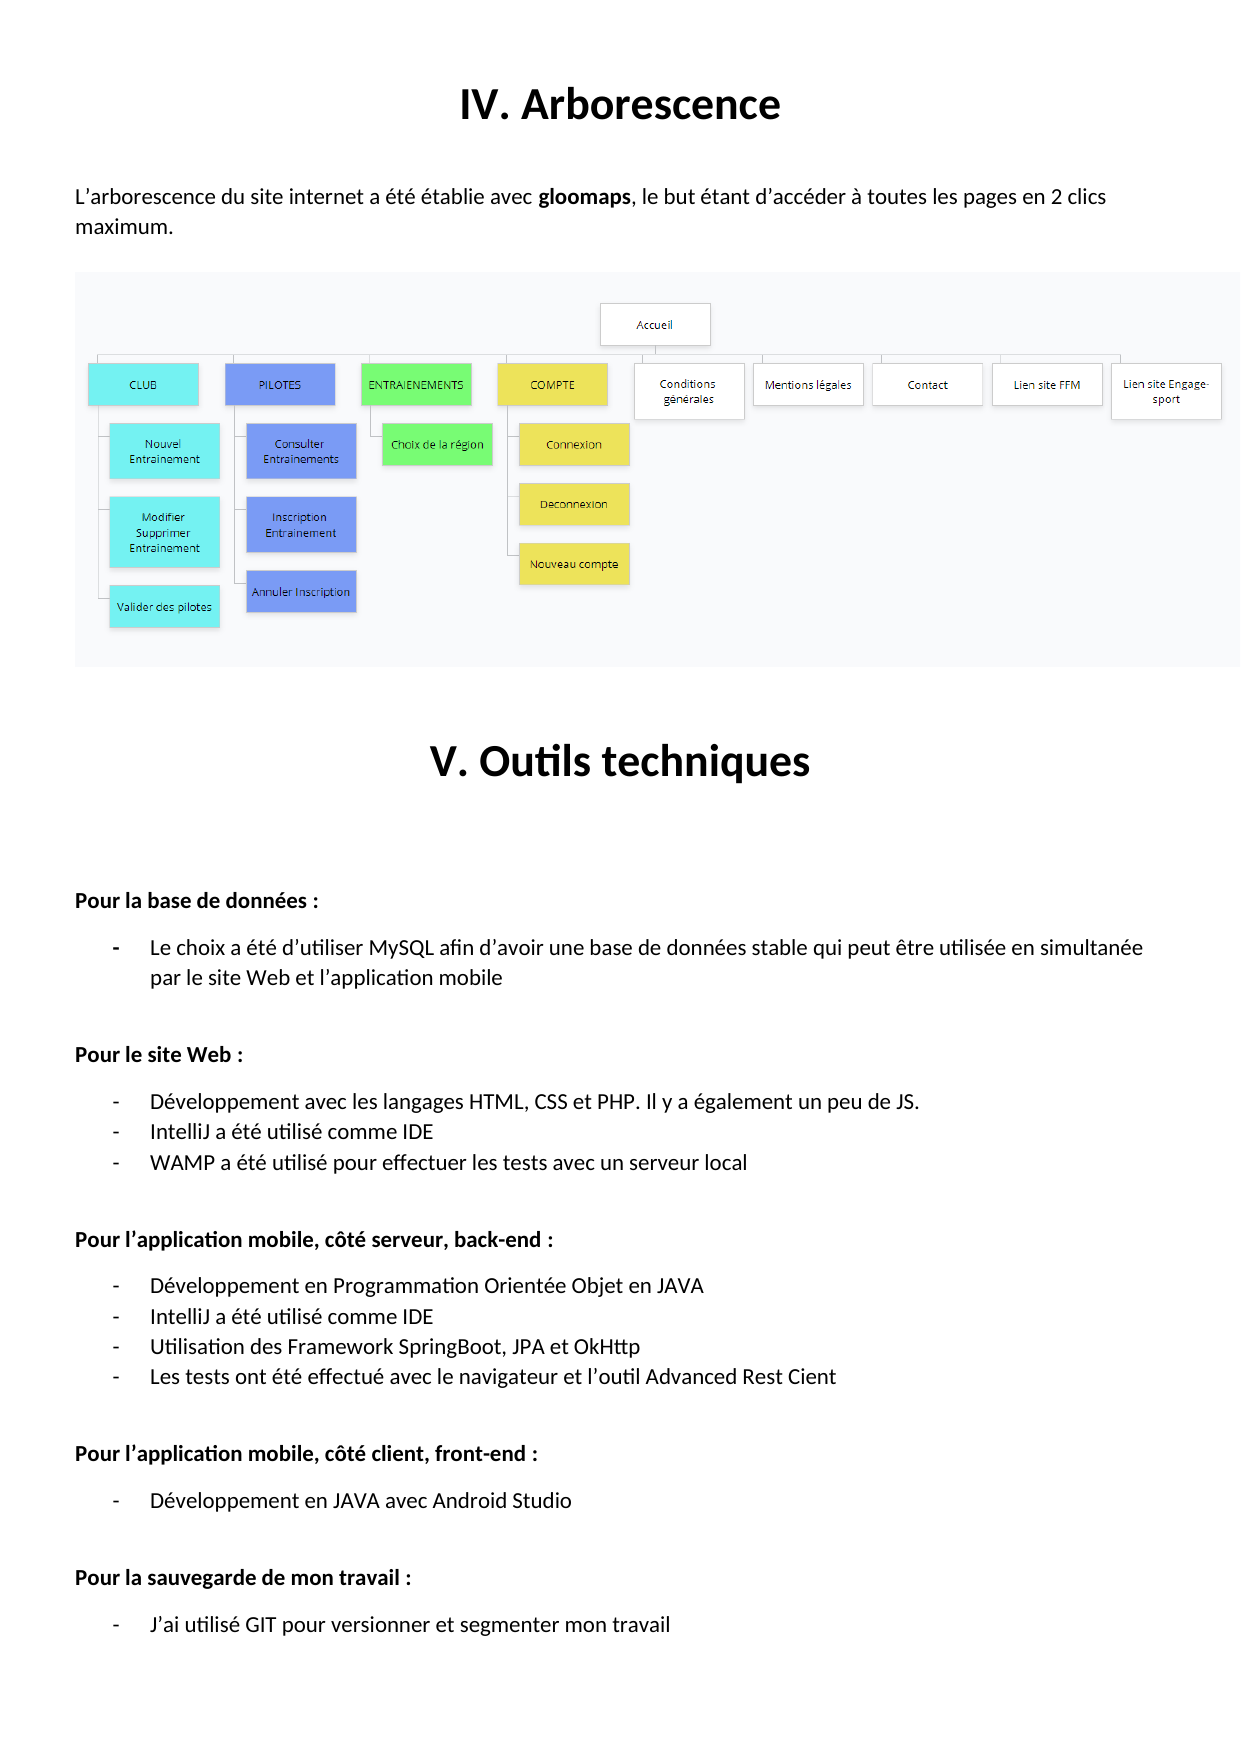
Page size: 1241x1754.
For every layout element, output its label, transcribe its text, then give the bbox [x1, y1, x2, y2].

list Développement avec les langages HTML, CSS et PHP. Il y a également un peu de JS. [112, 1087, 1165, 1115]
list Utilisation des Framework SpringBoot, JPA et OkHttp [112, 1332, 1165, 1360]
text Pour l’application mobile, côté client, front-end : [75, 1439, 1165, 1467]
list Les tests ont été effectué avec le navigateur et l’outil Advanced Rest Cient [112, 1362, 1165, 1390]
text Pour l’application mobile, côté serveur, back-end : [75, 1225, 1165, 1253]
list IntelliJ a été utilisé comme IDE [112, 1117, 1165, 1146]
text IV. Arborescence [75, 75, 1165, 131]
list WAMP a été utilisé pour effectuer les tests avec un serveur local [112, 1148, 1165, 1176]
text Pour la base de données : [75, 886, 1165, 914]
list Développement en JAVA avec Android Studio [112, 1486, 1165, 1514]
text V. Outils techniques [75, 732, 1165, 788]
text Pour la sauvegarde de mon travail : [75, 1563, 1165, 1591]
picture [75, 272, 1241, 667]
text Pour le site Web : [75, 1040, 1165, 1068]
list Le choix a été d’utiliser MySQL afin d’avoir une base de données stable qui peut être utilisée en simultanée par le site Web et l’application mobile [112, 933, 1165, 991]
list J’ai utilisé GIT pour versionner et segmenter mon travail [112, 1610, 1165, 1638]
list IntelliJ a été utilisé comme IDE [112, 1302, 1165, 1330]
list L’arborescence du site internet a été établie avec gloomaps, le but étant d’accéder à toutes les pages en 2 clics maximum. [75, 182, 1165, 240]
list Développement en Programmation Orientée Objet en JAVA [112, 1272, 1165, 1300]
